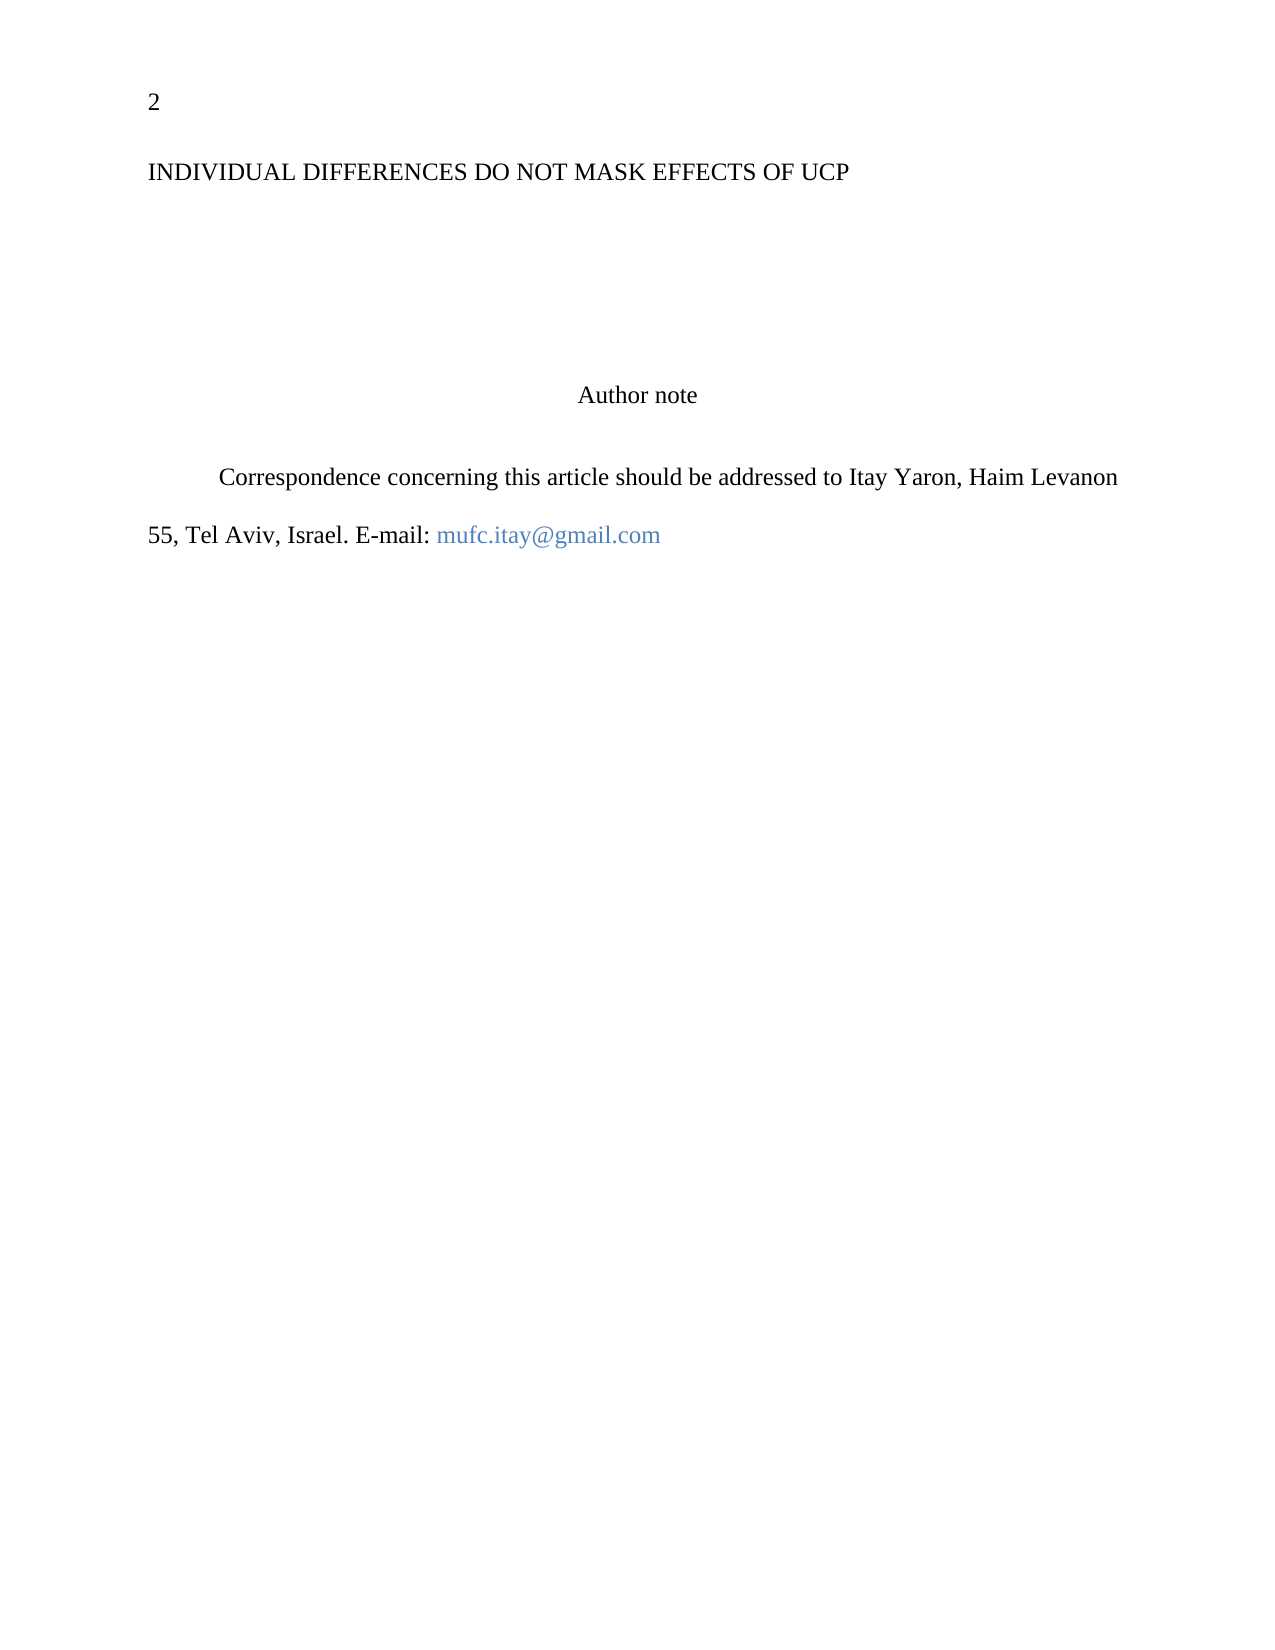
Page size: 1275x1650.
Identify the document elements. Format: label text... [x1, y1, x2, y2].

text Correspondence concerning this article should be addressed to Itay Yaron, Haim Levanon 55, Tel Aviv, Israel. E-mail: mufc.itay@gmail.com [148, 462, 1127, 549]
text Author note [148, 380, 1127, 409]
